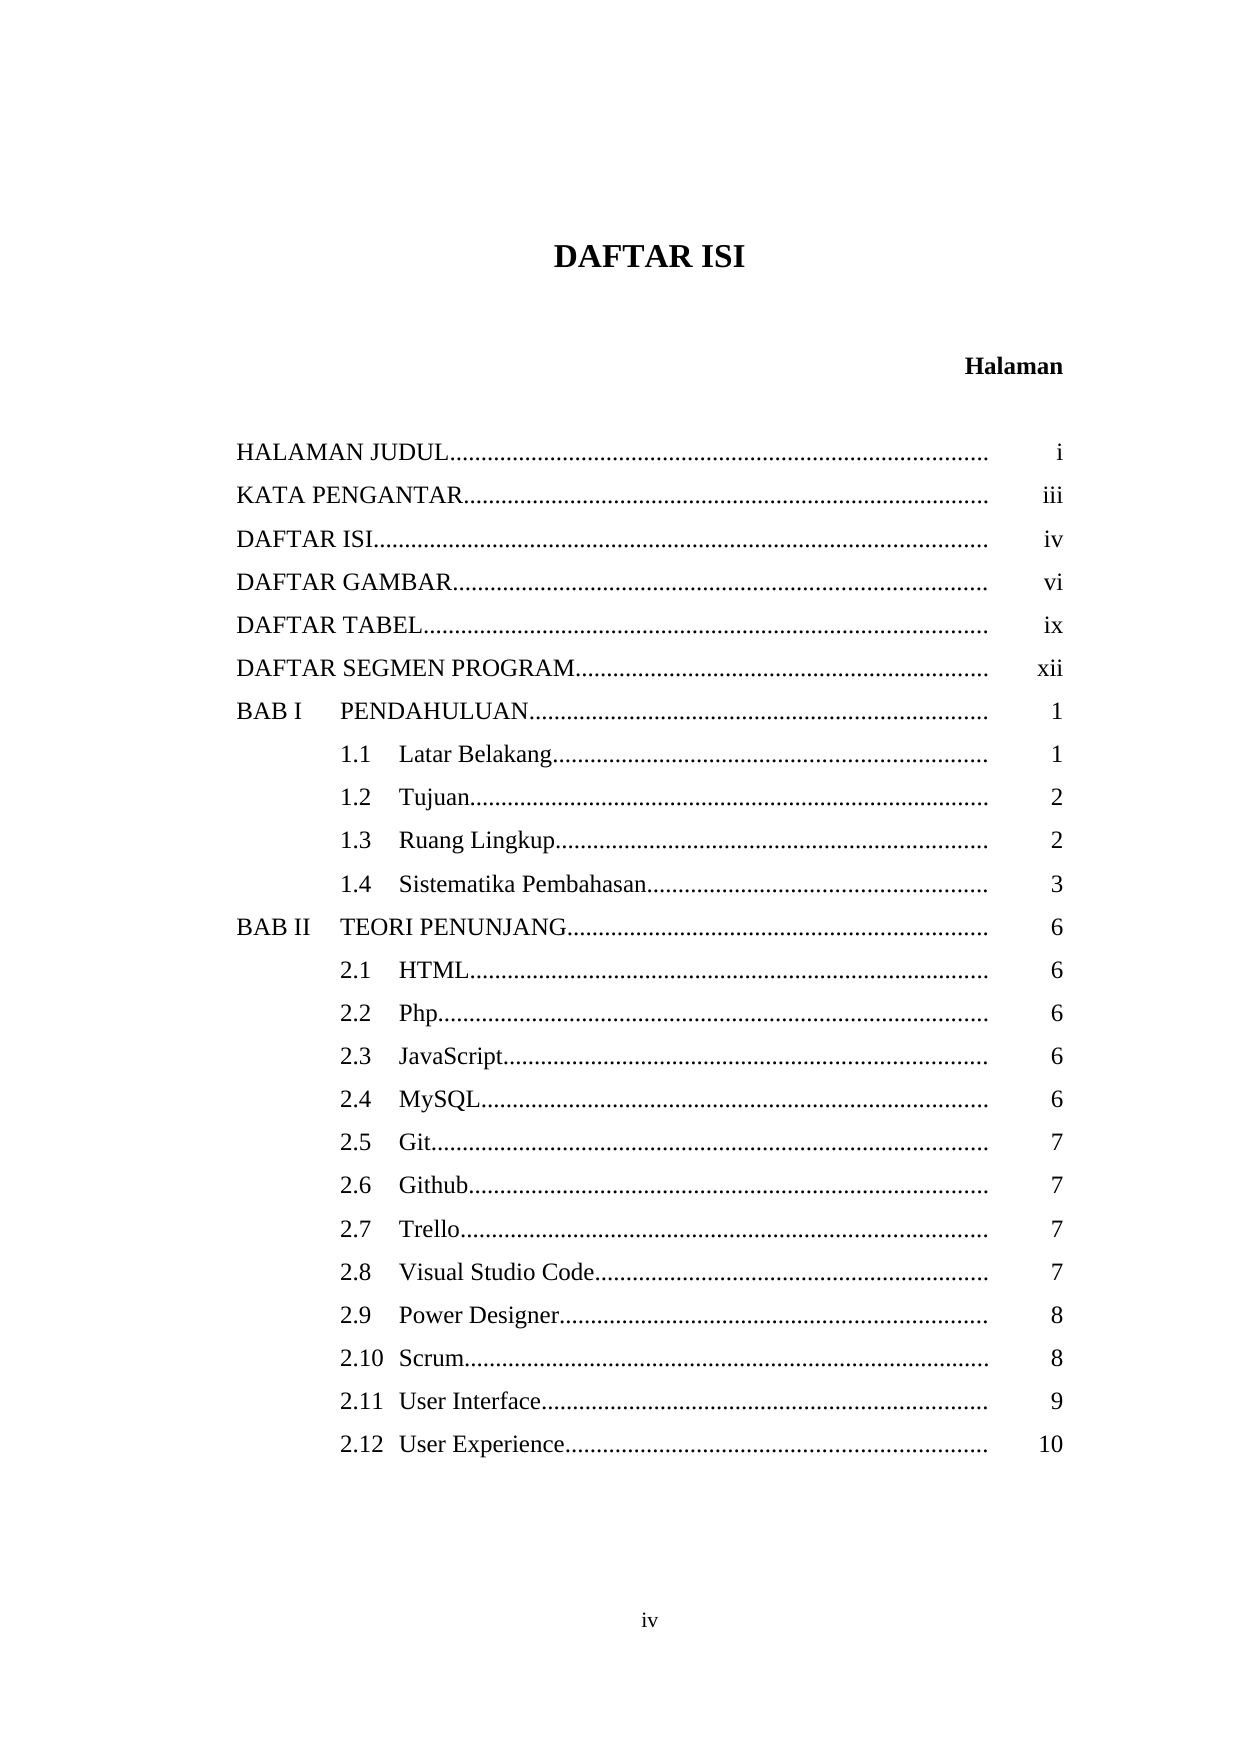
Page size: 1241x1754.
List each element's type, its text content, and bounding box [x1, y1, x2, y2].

text DAFTAR ISI iv [236, 524, 1063, 552]
text 2.11 User Interface 9 [236, 1386, 1063, 1415]
text KATA PENGANTAR iii [236, 481, 1063, 509]
text 2.2 Php 6 [236, 998, 1063, 1027]
text 1.3 Ruang Lingkup 2 [236, 826, 1063, 854]
text DAFTAR GAMBAR vi [236, 567, 1063, 596]
text 2.9 Power Designer 8 [236, 1300, 1063, 1329]
text 2.5 Git 7 [236, 1127, 1063, 1156]
text 2.12 User Experience 10 [236, 1429, 1063, 1458]
text DAFTAR TABEL ix [236, 610, 1063, 639]
text DAFTAR ISI [236, 236, 1063, 274]
text 1.4 Sistematika Pembahasan 3 [236, 869, 1063, 897]
text BAB I PENDAHULUAN 1 [236, 696, 1063, 725]
text 2.4 MySQL 6 [236, 1084, 1063, 1113]
text 1.2 Tujuan 2 [236, 782, 1063, 811]
text 2.7 Trello 7 [236, 1214, 1063, 1242]
text 1.1 Latar Belakang 1 [236, 739, 1063, 768]
text 2.3 JavaScript 6 [236, 1041, 1063, 1070]
text 2.1 HTML 6 [236, 955, 1063, 984]
text 2.8 Visual Studio Code 7 [236, 1257, 1063, 1286]
text 2.10 Scrum 8 [236, 1343, 1063, 1372]
text BAB II TEORI PENUNJANG 6 [236, 912, 1063, 941]
text DAFTAR SEGMEN PROGRAM xii [236, 653, 1063, 682]
text 2.6 Github 7 [236, 1171, 1063, 1199]
text Halaman [236, 351, 1063, 380]
text HALAMAN JUDUL i [236, 437, 1063, 466]
